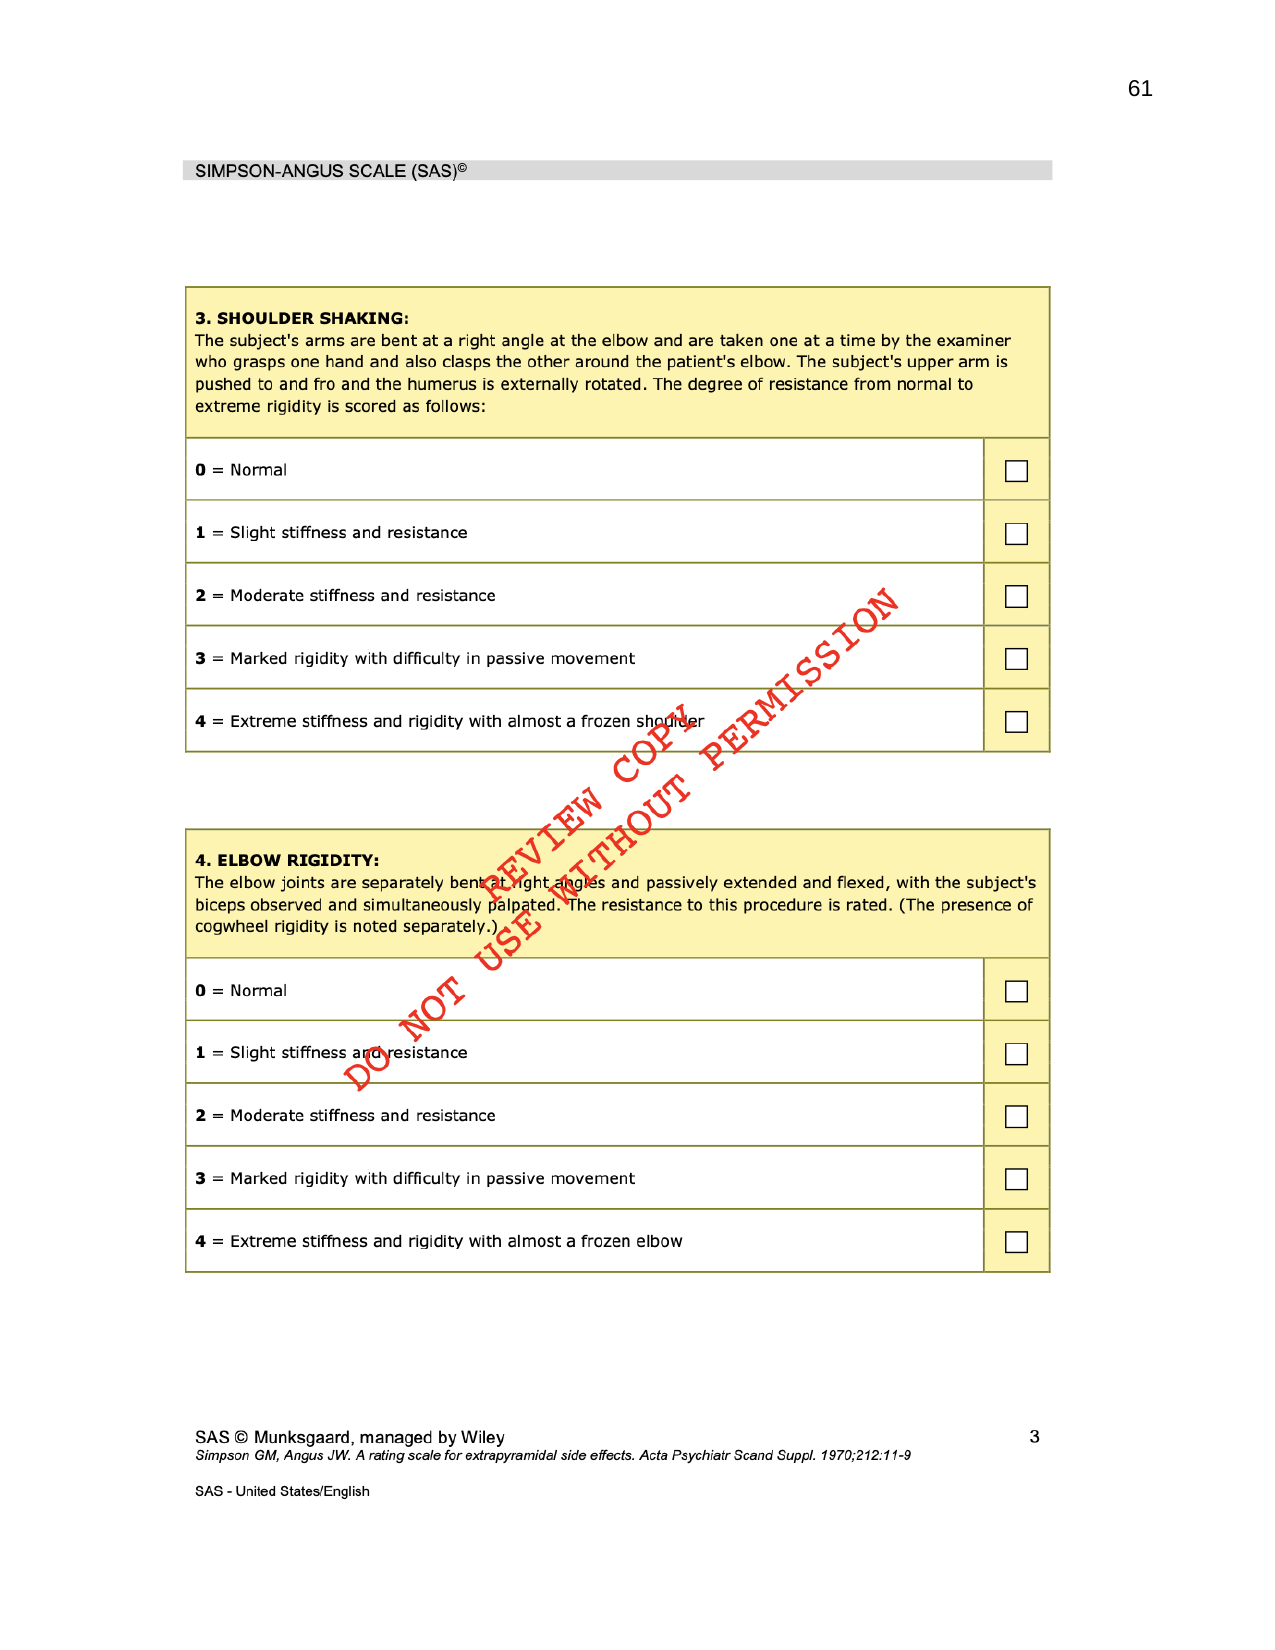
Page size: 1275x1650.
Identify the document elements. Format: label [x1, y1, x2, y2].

picture [150, 150, 1125, 1501]
